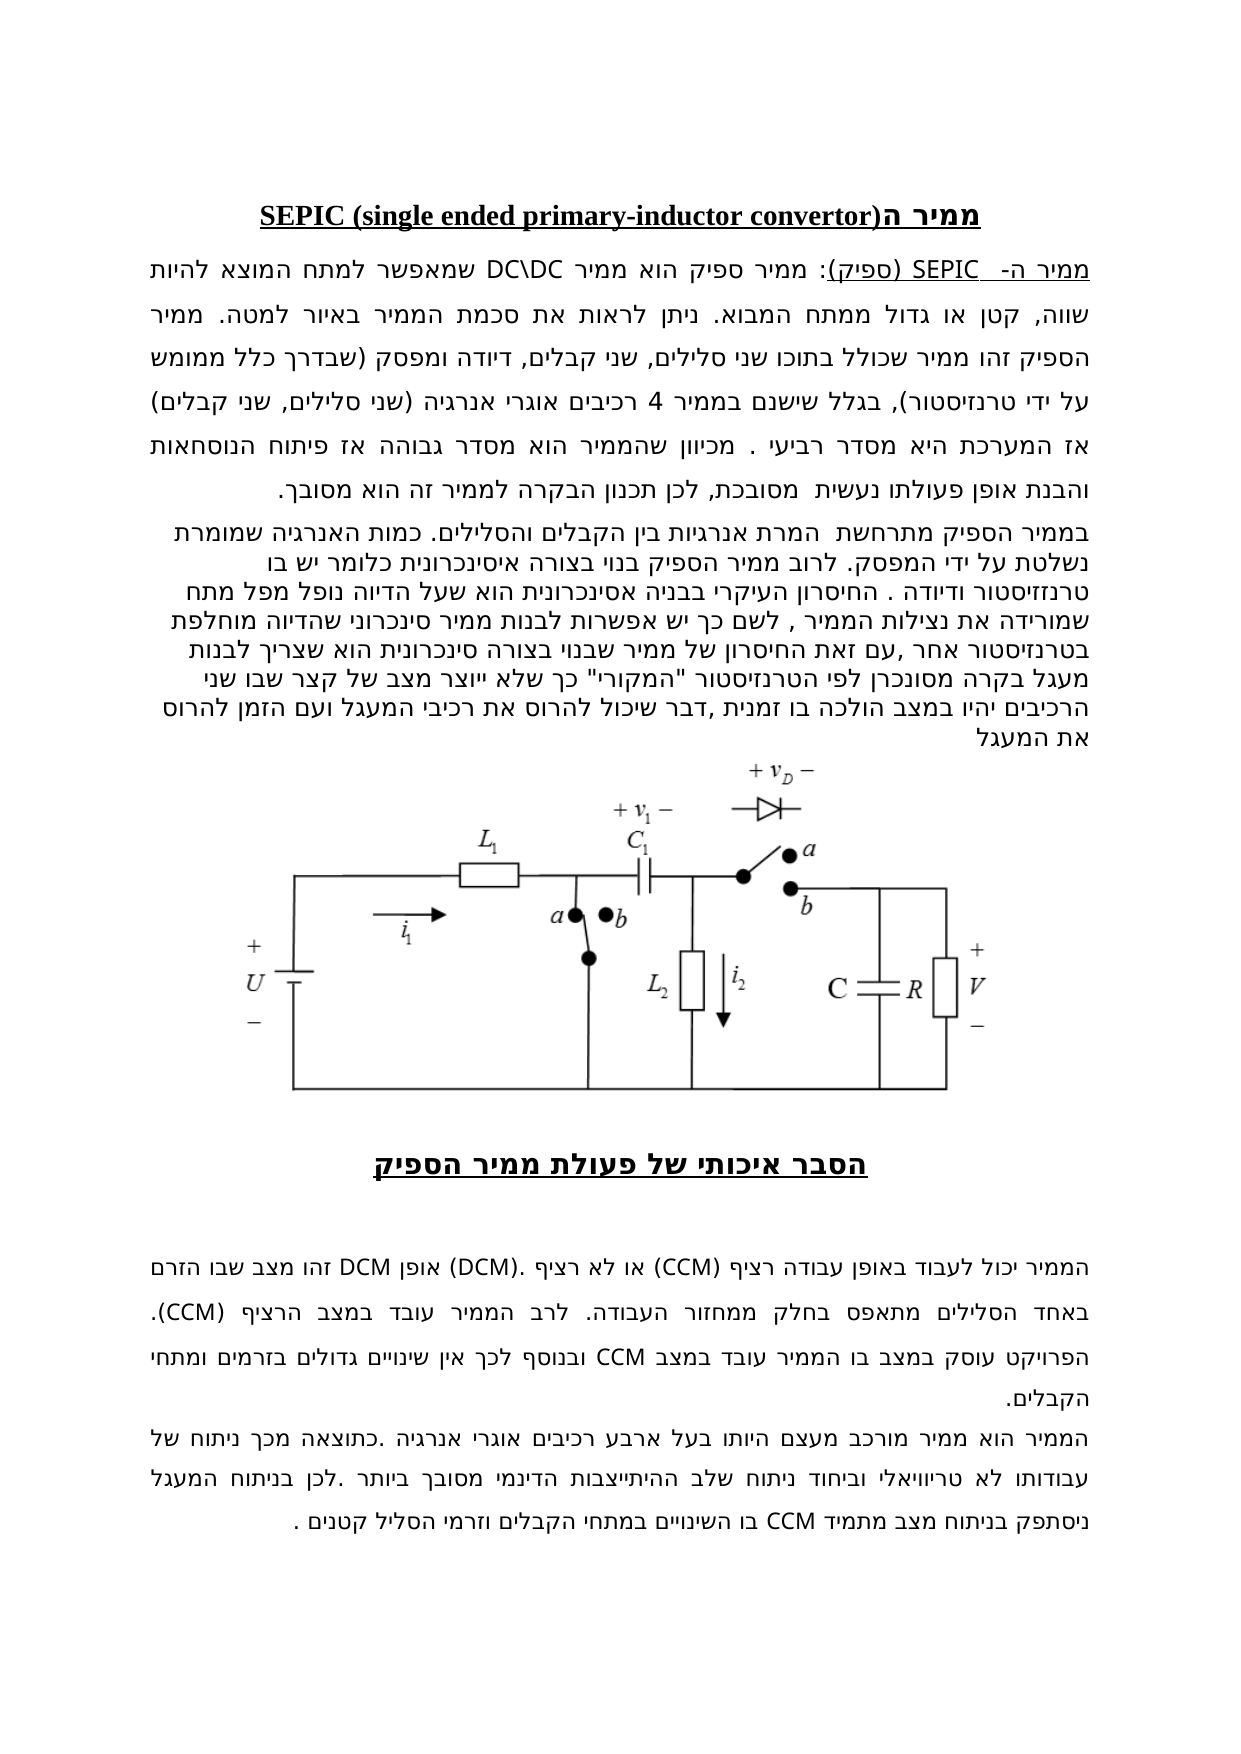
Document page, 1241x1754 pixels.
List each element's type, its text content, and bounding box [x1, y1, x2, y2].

text ממיר הSEPIC (single ended primary-inductor convertor) [150, 198, 1090, 232]
text הסבר איכותי של פעולת ממיר הספיק [150, 1147, 1090, 1181]
text בממיר הספיק מתרחשת המרת אנרגיות בין הקבלים והסלילים. כמות האנרגיה שמומרת נשלטת על ידי המפסק. לרוב ממיר הספיק בנוי בצורה איסינכרונית כלומר יש בו טרנזזיסטור ודיודה . החיסרון העיקרי בבניה אסינכרונית הוא שעל הדיוה נופל מפל מתח שמורידה את נצילות הממיר , לשם כך יש אפשרות לבנות ממיר סינכרוני שהדיוה מוחלפת בטרנזיסטור אחר ,עם זאת החיסרון של ממיר שבנוי בצורה סינכרונית הוא שצריך לבנות מעגל בקרה מסונכרן לפי הטרנזיסטור "המקורי" כך שלא ייוצר מצב של קצר שבו שני הרכיבים יהיו במצב הולכה בו זמנית ,דבר שיכול להרוס את רכיבי המעגל ועם הזמן להרוס את המעגל [150, 519, 1090, 752]
text הממיר יכול לעבוד באופן עבודה רציף (CCM) או לא רציף .(DCM) אופן DCM זהו מצב שבו הזרם באחד הסלילים מתאפס בחלק ממחזור העבודה. לרב הממיר עובד במצב הרציף (CCM). הפרויקט עוסק במצב בו הממיר עובד במצב CCM ובנוסף לכך אין שינויים גדולים בזרמים ומתחי הקבלים. [150, 1251, 1090, 1412]
text הממיר הוא ממיר מורכב מעצם היותו בעל ארבע רכיבים אוגרי אנרגיה .כתוצאה מכך ניתוח של עבודותו לא טריוויאלי וביחוד ניתוח שלב ההיתייצבות הדינמי מסובך ביותר .לכן בניתוח המעגל ניסתפק בניתוח מצב מתמיד CCM בו השינויים במתחי הקבלים וזרמי הסליל קטנים . [150, 1425, 1090, 1536]
text ממיר ה- SEPIC (ספיק): ממיר ספיק הוא ממיר DC\DC שמאפשר למתח המוצא להיות שווה, קטן או גדול ממתח המבוא. ניתן לראות את סכמת הממיר באיור למטה. ממיר הספיק זהו ממיר שכולל בתוכו שני סלילים, שני קבלים, דיודה ומפסק (שבדרך כלל ממומש על ידי טרנזיסטור), בגלל שישנם בממיר 4 רכיבים אוגרי אנרגיה (שני סלילים, שני קבלים) אז המערכת היא מסדר רביעי . מכיוון שהממיר הוא מסדר גבוהה אז פיתוח הנוסחאות והבנת אופן פעולתו נעשית מסובכת, לכן תכנון הבקרה לממיר זה הוא מסובך. [150, 251, 1090, 504]
picture [240, 752, 1000, 1119]
